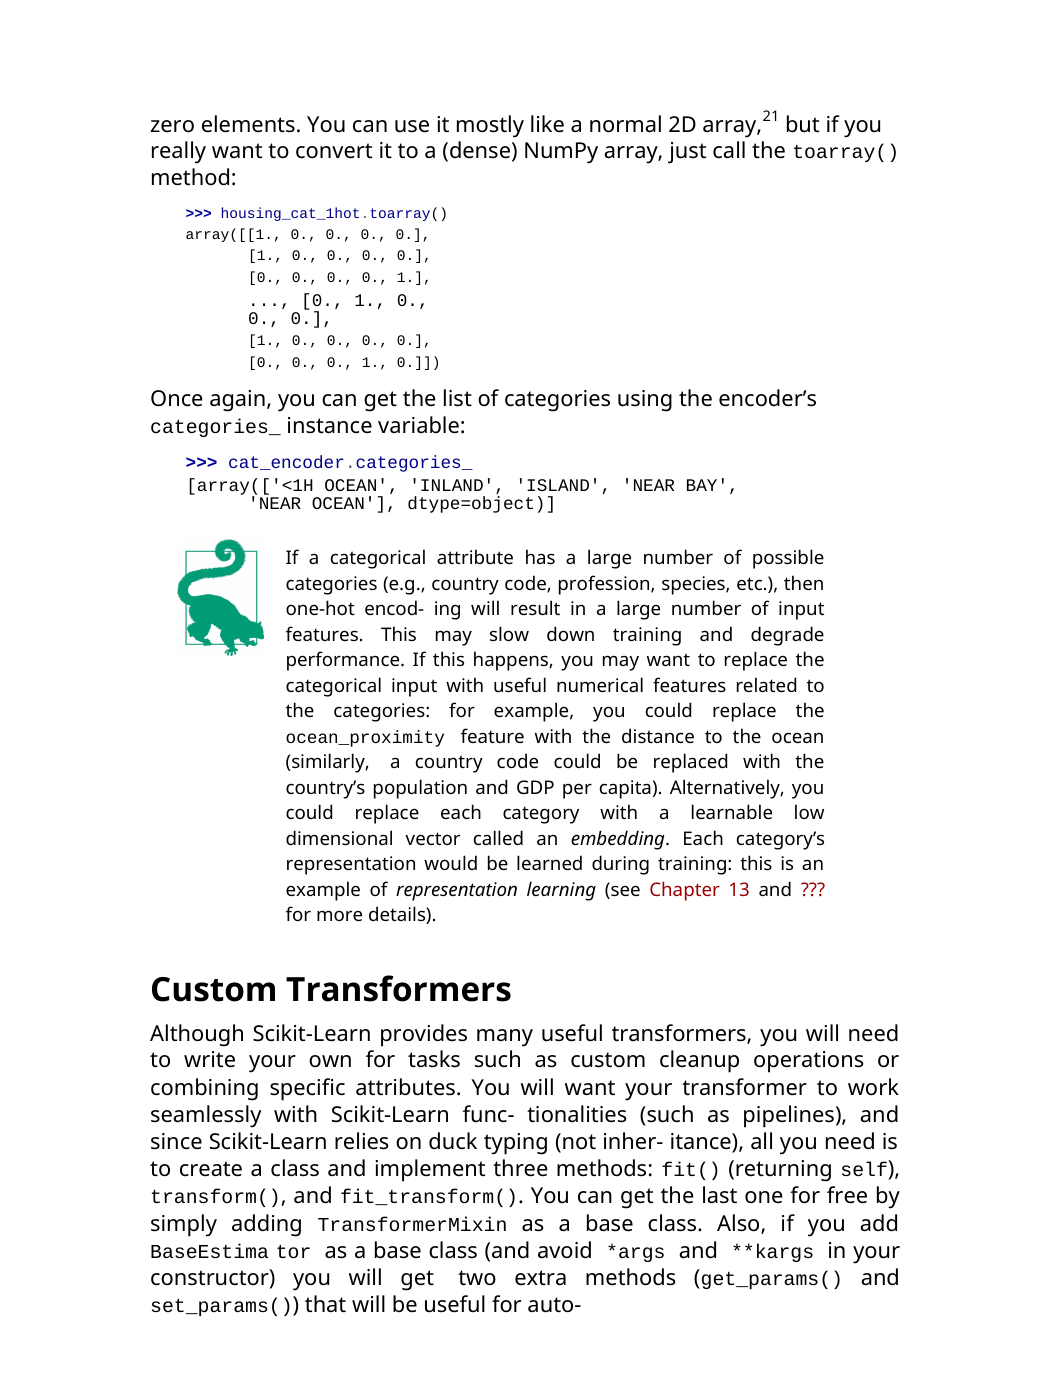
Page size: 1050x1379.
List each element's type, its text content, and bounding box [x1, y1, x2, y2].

text Custom Transformers [150, 966, 900, 1012]
text If a categorical attribute has a large number of possible categories (e.g., country code, profession, species, etc.), then one-hot encod‐ ing will result in a large number of input features. This may slow down training and degrade performance. If this happens, you may want to replace the categorical input with useful numerical features related to the categories: for example, you could replace the ocean_proximity feature with the distance to the ocean (similarly, a country code could be replaced with the country’s population and GDP per capita). Alternatively, you could replace each category with a learnable low dimensional vector called an embedding. Each category’s representation would be learned during training: this is an example of representation learning (see Chapter 13 and ??? for more details). [285, 544, 825, 927]
text zero elements. You can use it mostly like a normal 2D array,21 but if you really want to convert it to a (dense) NumPy array, just call the toarray() method: [150, 109, 900, 191]
text >>> cat_encoder.categories_ [185, 452, 900, 472]
picture [177, 539, 264, 656]
text >>> housing_cat_1hot.toarray() array([[1., 0., 0., 0., 0.], [185, 206, 452, 244]
text Once again, you can get the list of categories using the encoder’s categories_ instance variable: [150, 384, 900, 440]
text [array(['<1H OCEAN', 'INLAND', 'ISLAND', 'NEAR BAY', 'NEAR OCEAN'], dtype=object)] [186, 476, 779, 514]
text [1., 0., 0., 0., 0.], [0., 0., 0., 1., 0.]]) [248, 333, 442, 372]
text ..., [0., 1., 0., 0., 0.], [248, 291, 433, 330]
text Although Scikit-Learn provides many useful transformers, you will need to write your own for tasks such as custom cleanup operations or combining specific attributes. You will want your transformer to work seamlessly with Scikit-Learn func‐ tionalities (such as pipelines), and since Scikit-Learn relies on duck typing (not inher‐ itance), all you need is to create a class and implement three methods: fit() (returning self), transform(), and fit_transform(). You can get the last one for free by simply adding TransformerMixin as a base class. Also, if you add BaseEstima tor as a base class (and avoid *args and **kargs in your constructor) you will get two extra methods (get_params() and set_params()) that will be useful for auto‐ [150, 1020, 900, 1319]
text [1., 0., 0., 0., 0.], [0., 0., 0., 0., 1.], [248, 249, 433, 286]
